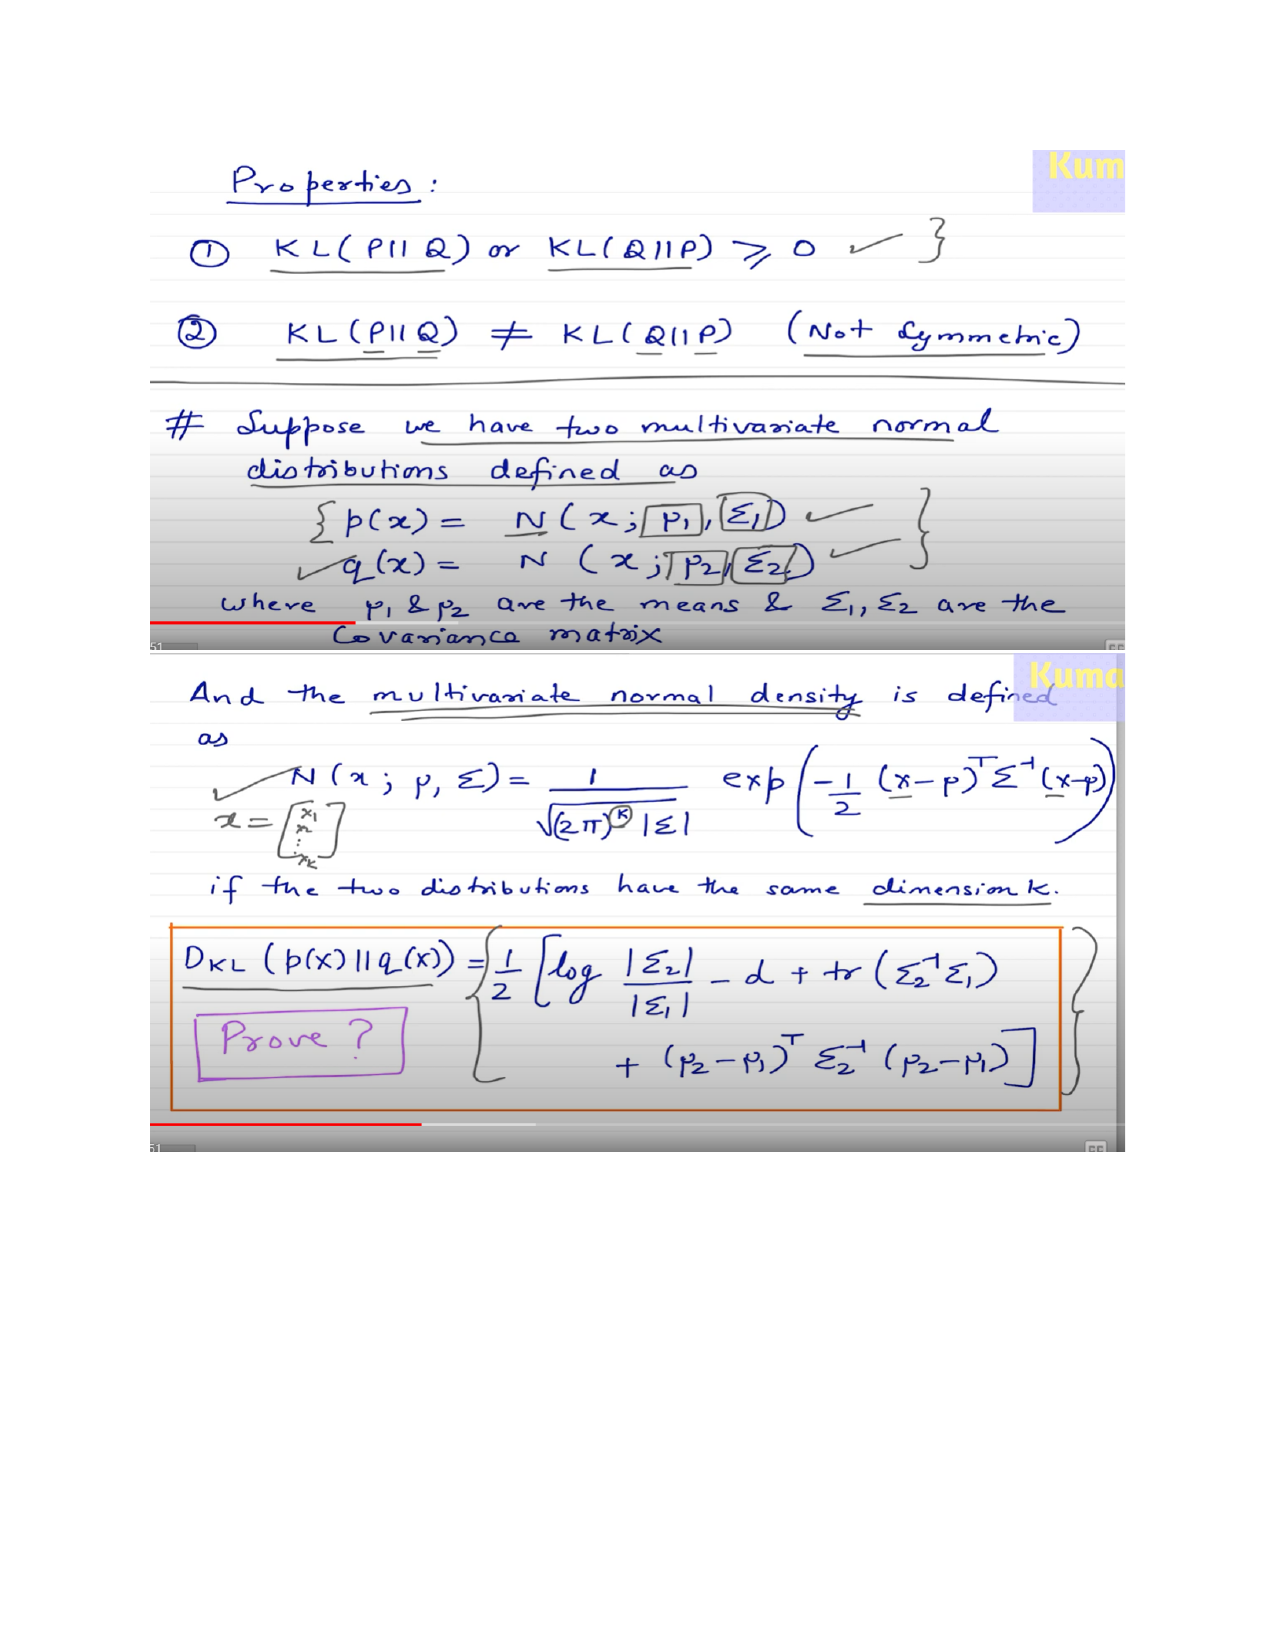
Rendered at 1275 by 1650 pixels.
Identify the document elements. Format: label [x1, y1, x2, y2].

picture [150, 150, 1125, 650]
picture [150, 653, 1125, 1152]
